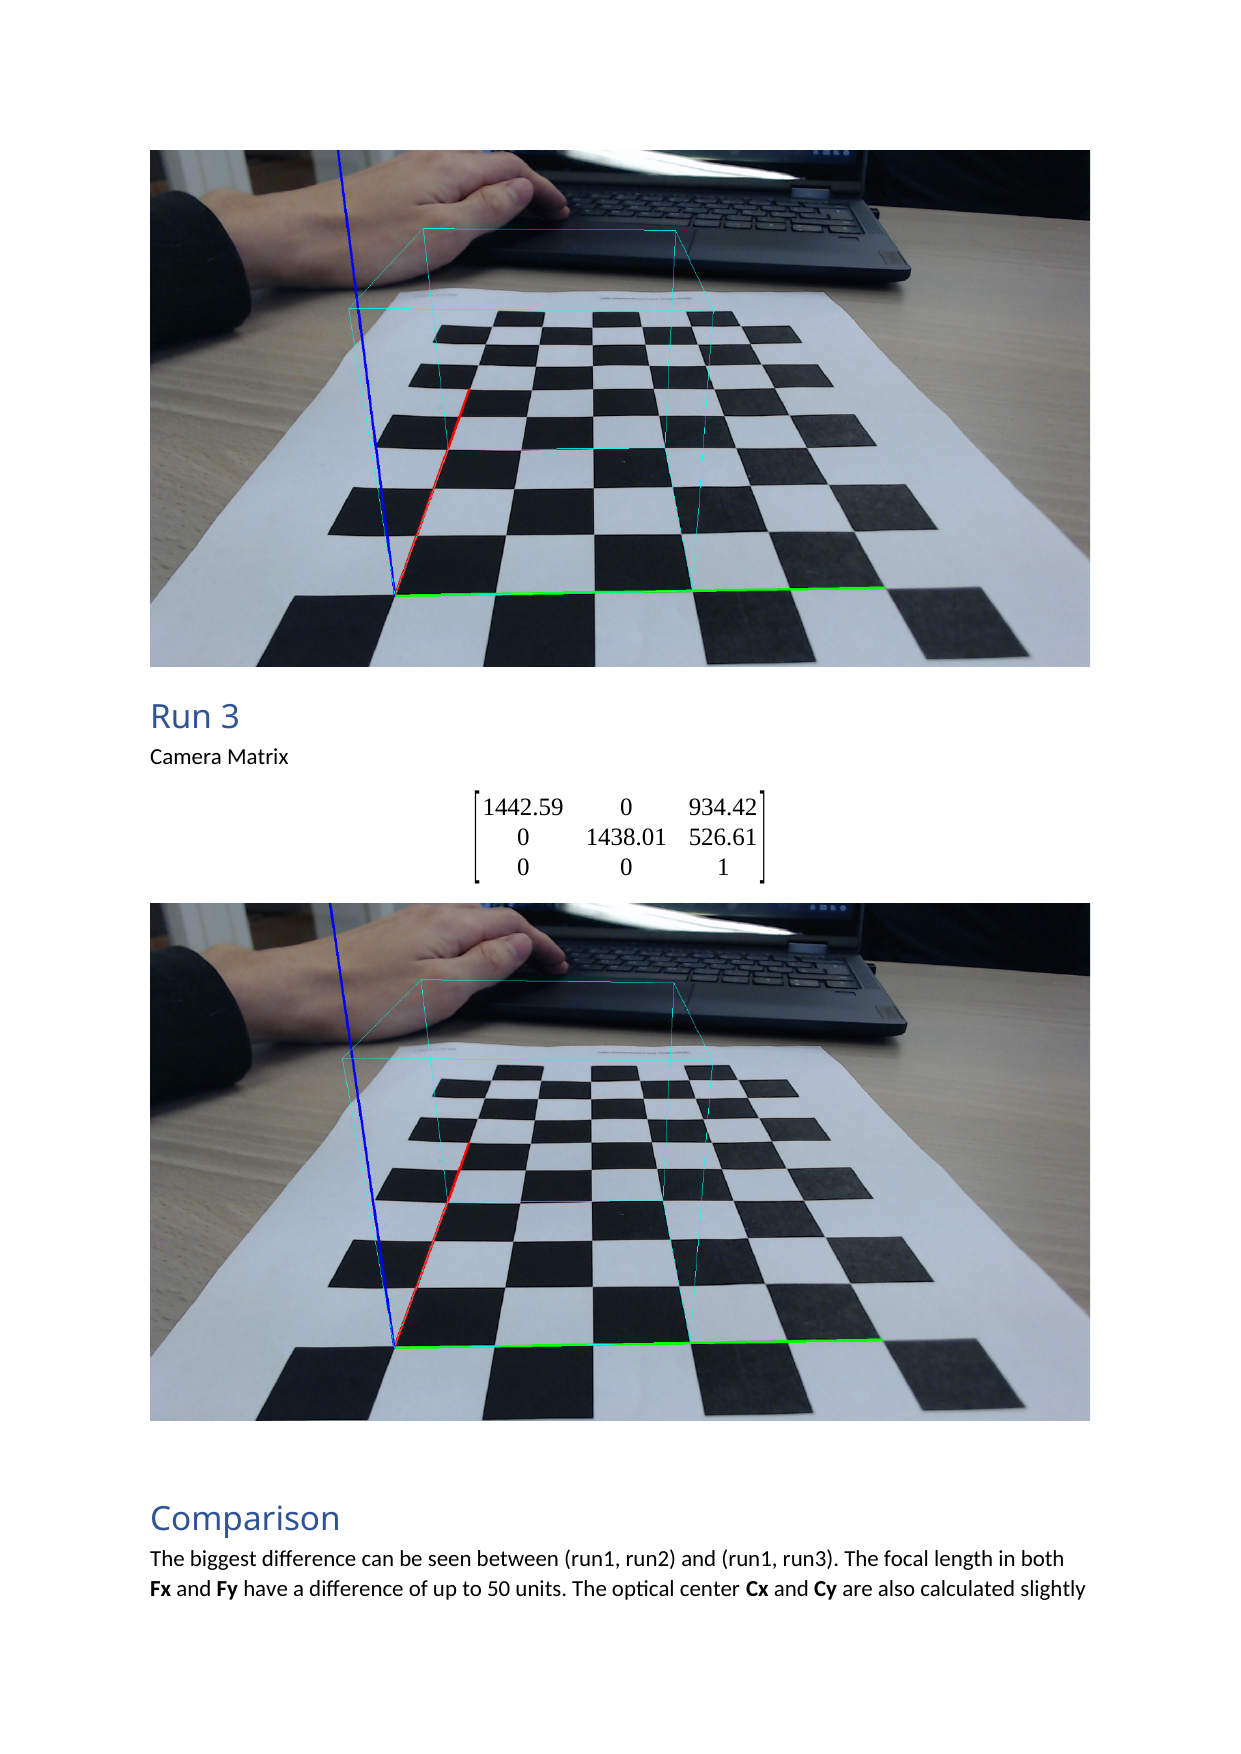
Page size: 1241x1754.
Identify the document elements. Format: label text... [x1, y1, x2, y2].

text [150, 1544, 1090, 1602]
subtitle Run 3 [150, 693, 1090, 739]
text Camera Matrix [150, 742, 1090, 770]
picture [150, 150, 1091, 667]
picture [150, 903, 1091, 1421]
subtitle Comparison [150, 1495, 1090, 1540]
